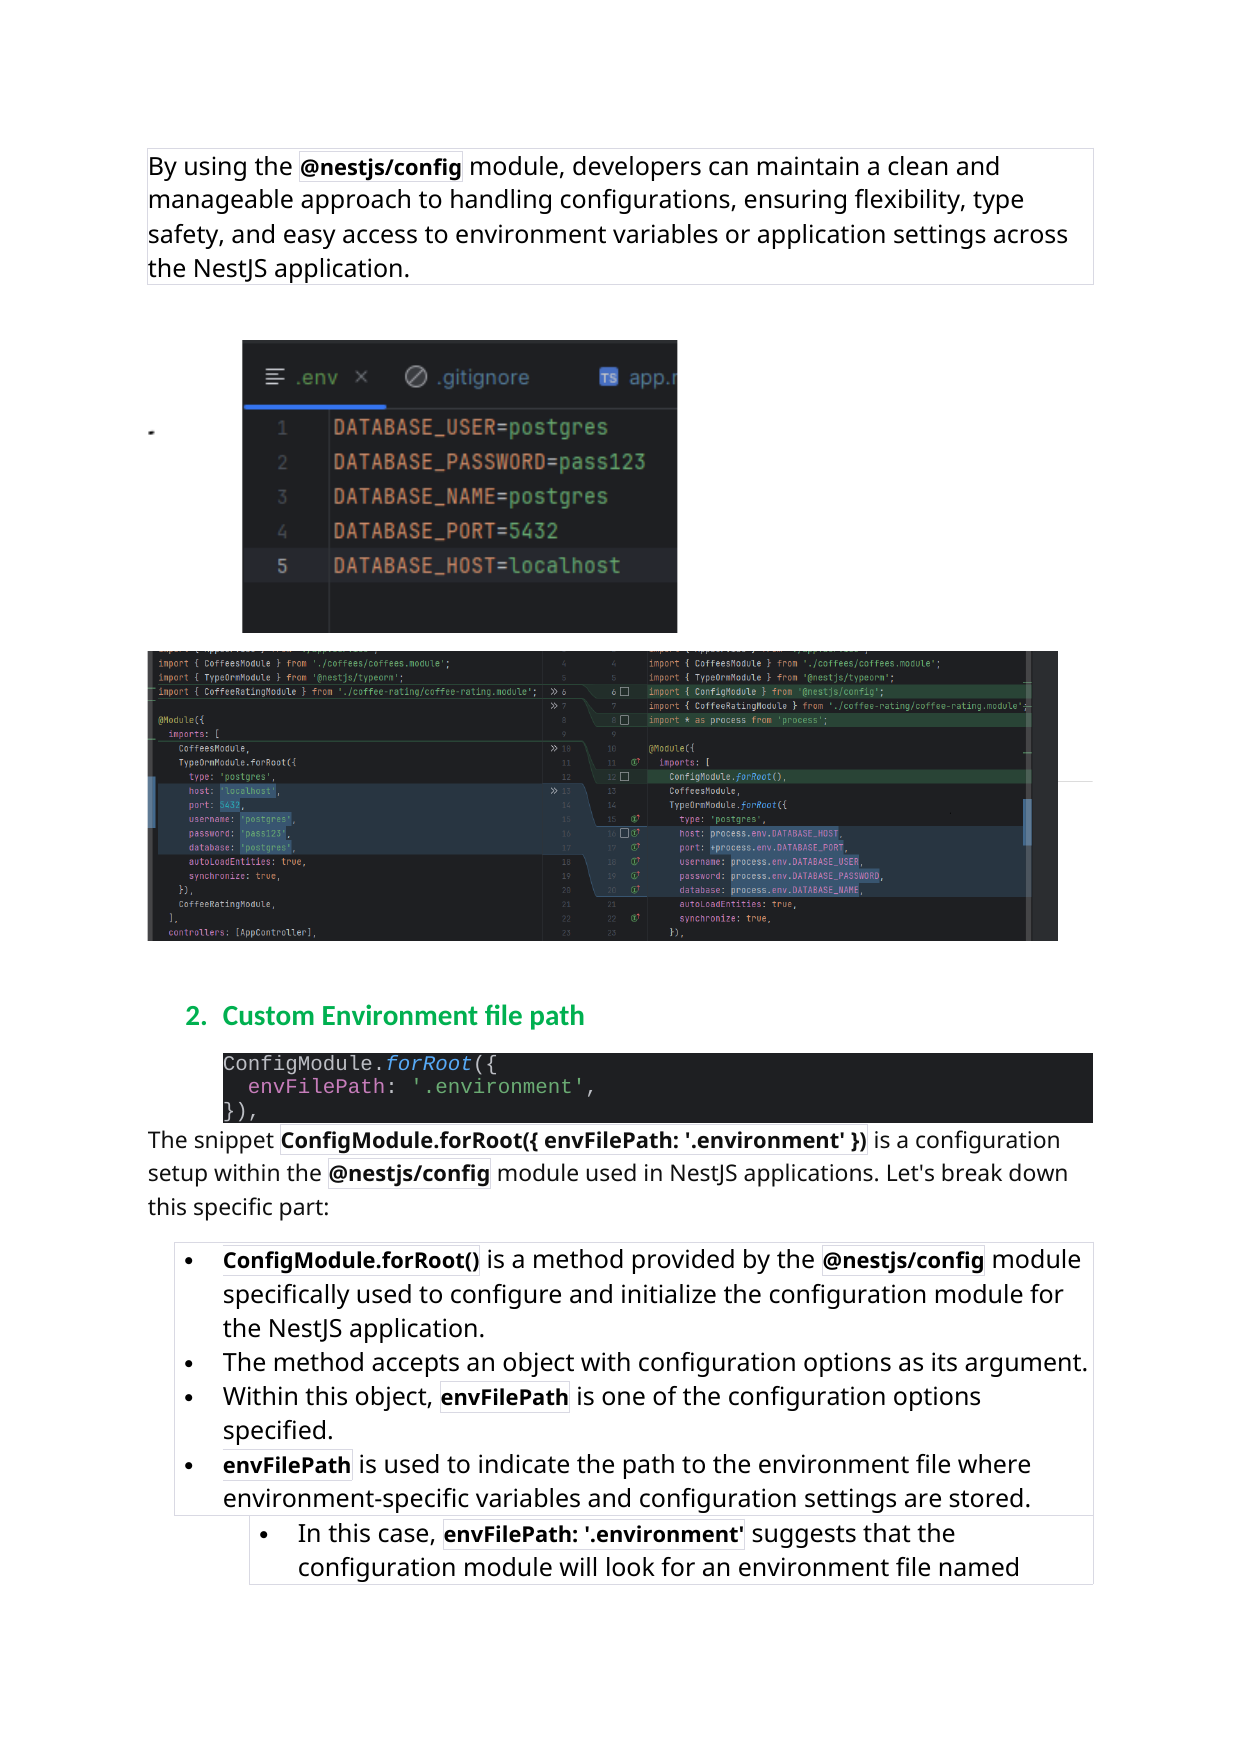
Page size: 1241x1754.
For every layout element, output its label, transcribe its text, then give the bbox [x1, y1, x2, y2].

list Within this object, envFilePath is one of the configuration options specified. [175, 1378, 1093, 1446]
picture [147, 651, 1093, 941]
list Custom Environment file path [185, 997, 1093, 1033]
list ConfigModule.forRoot() is a method provided by the @nestjs/config module specifically used to configure and initialize the configuration module for the NestJS application. [175, 1243, 1093, 1344]
picture [147, 340, 678, 633]
list The method accepts an object with configuration options as its argument. [175, 1344, 1093, 1378]
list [250, 1516, 1093, 1584]
text ConfigModule.forRoot({ envFilePath: '.environment', }), [223, 1053, 1093, 1123]
text The snippet ConfigModule.forRoot({ envFilePath: '.environment' }) is a configuration setup within the @nestjs/config module used in NestJS applications. Let's break down this specific part: [148, 1123, 1093, 1222]
list envFilePath is used to indicate the path to the environment file where environment-specific variables and configuration settings are stored. [175, 1446, 1093, 1515]
text By using the @nestjs/config module, developers can maintain a clean and manageable approach to handling configurations, ensuring flexibility, type safety, and easy access to environment variables or application settings across the NestJS application. [148, 149, 1093, 284]
